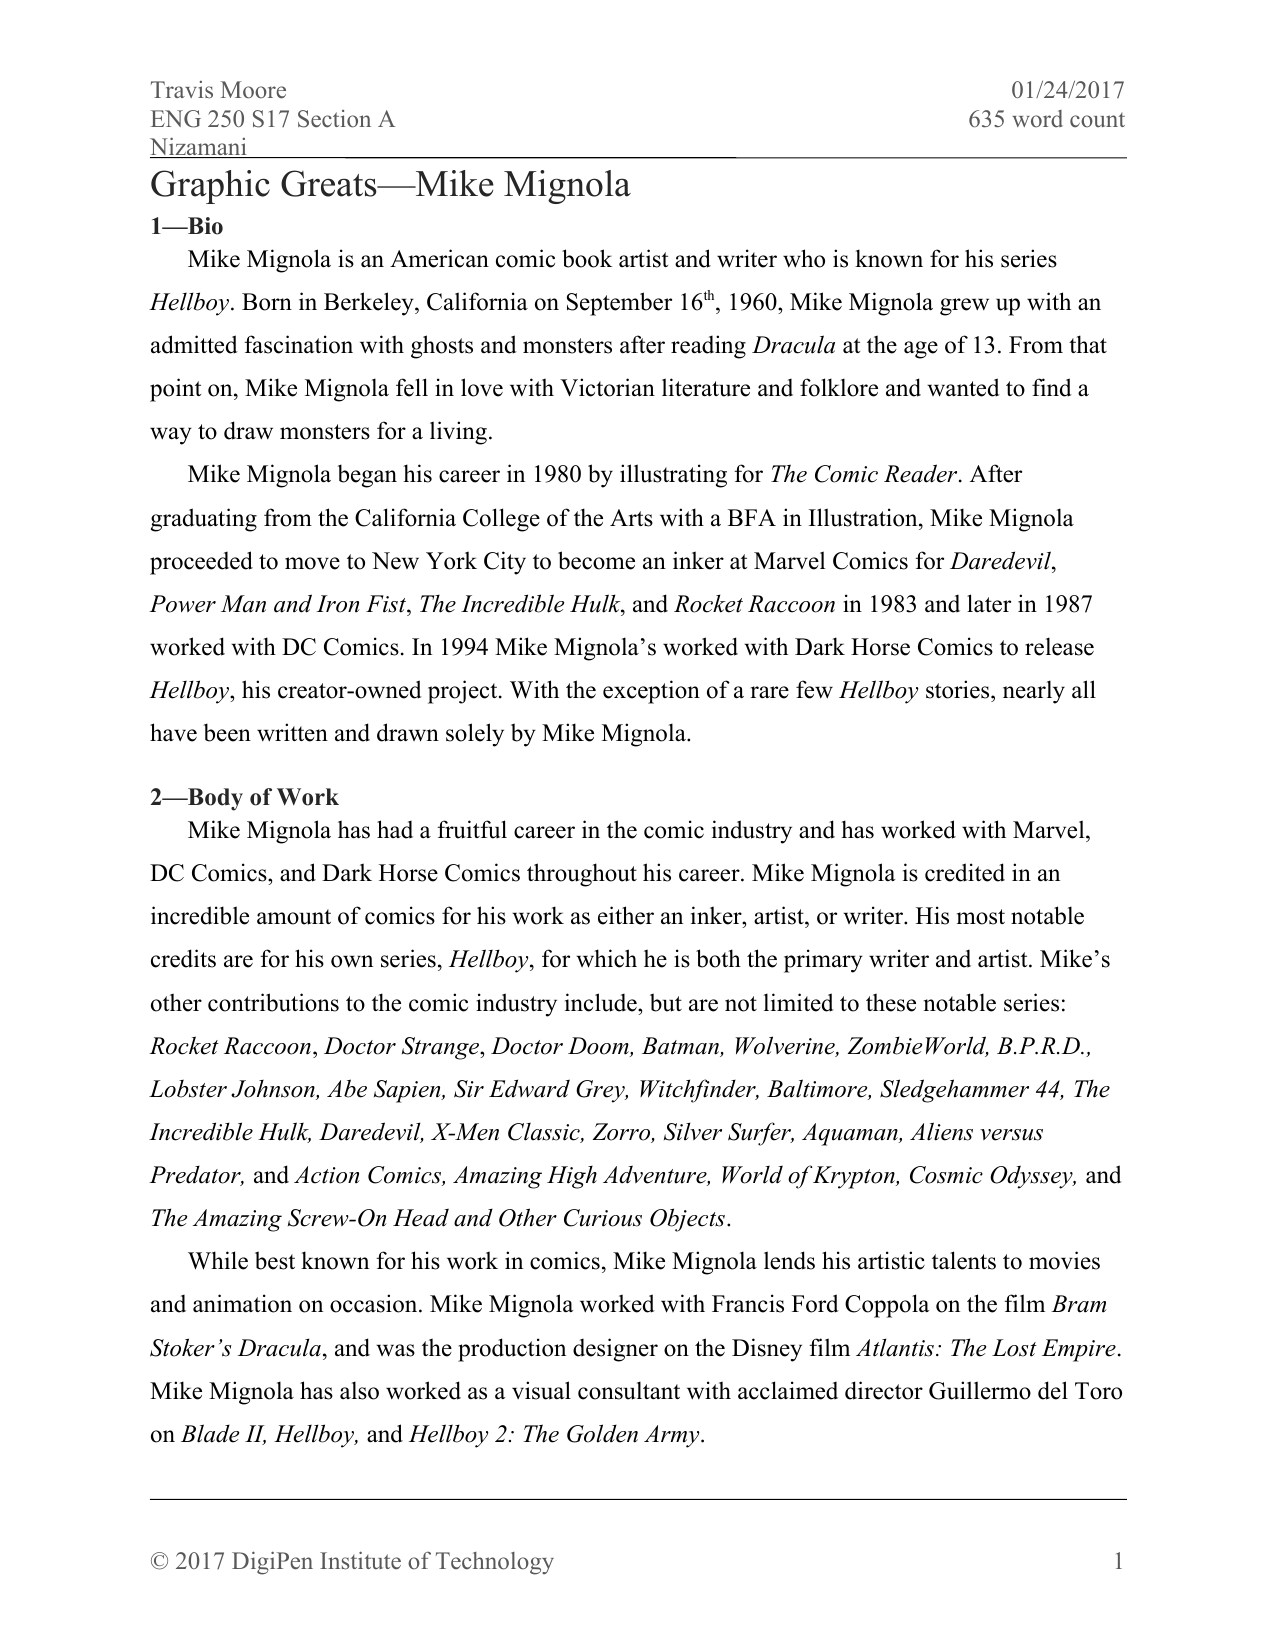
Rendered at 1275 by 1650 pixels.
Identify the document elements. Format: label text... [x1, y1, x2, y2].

text 2—Body of Work [150, 782, 1125, 811]
text While best known for his work in comics, Mike Mignola lends his artistic talents to movies and animation on occasion. Mike Mignola worked with Francis Ford Coppola on the film Bram Stoker’s Dracula, and was the production designer on the Disney film Atlantis: The Lost Empire. Mike Mignola has also worked as a visual consultant with acclaimed director Guillermo del Toro on Blade II, Hellboy, and Hellboy 2: The Golden Army. [150, 1246, 1125, 1448]
text 1—Bio [150, 211, 1125, 239]
text Mike Mignola began his career in 1980 by illustrating for The Comic Reader. After graduating from the California College of the Arts with a BFA in Illustration, Mike Mignola proceeded to move to New York City to become an inker at Marvel Comics for Daredevil, Power Man and Iron Fist, The Incredible Hulk, and Rocket Raccoon in 1983 and later in 1987 worked with DC Comics. In 1994 Mike Mignola’s worked with Dark Horse Comics to release Hellboy, his creator-owned project. With the exception of a rare few Hellboy stories, nearly all have been written and drawn solely by Mike Mignola. [150, 459, 1125, 747]
text Mike Mignola has had a fruitful career in the comic industry and has worked with Marvel, DC Comics, and Dark Horse Comics throughout his career. Mike Mignola is credited in an incredible amount of comics for his work as either an inker, artist, or writer. His most notable credits are for his own series, Hellboy, for which he is both the primary writer and artist. Mike’s other contributions to the comic industry include, but are not limited to these notable series: Rocket Raccoon, Doctor Strange, Doctor Doom, Batman, Wolverine, ZombieWorld, B.P.R.D., Lobster Johnson, Abe Sapien, Sir Edward Grey, Witchfinder, Baltimore, Sledgehammer 44, The Incredible Hulk, Daredevil, X-Men Classic, Zorro, Silver Surfer, Aquaman, Aliens versus Predator, and Action Comics, Amazing High Adventure, World of Krypton, Cosmic Odyssey, and The Amazing Screw-On Head and Other Curious Objects. [150, 815, 1125, 1232]
text Graphic Greats—Mike Mignola [150, 161, 1125, 204]
text Mike Mignola is an American comic book artist and writer who is known for his series Hellboy. Born in Berkeley, California on September 16th, 1960, Mike Mignola grew up with an admitted fascination with ghosts and monsters after reading Dracula at the age of 13. From that point on, Mike Mignola fell in love with Victorian literature and folklore and wanted to find a way to draw monsters for a living. [150, 244, 1125, 445]
